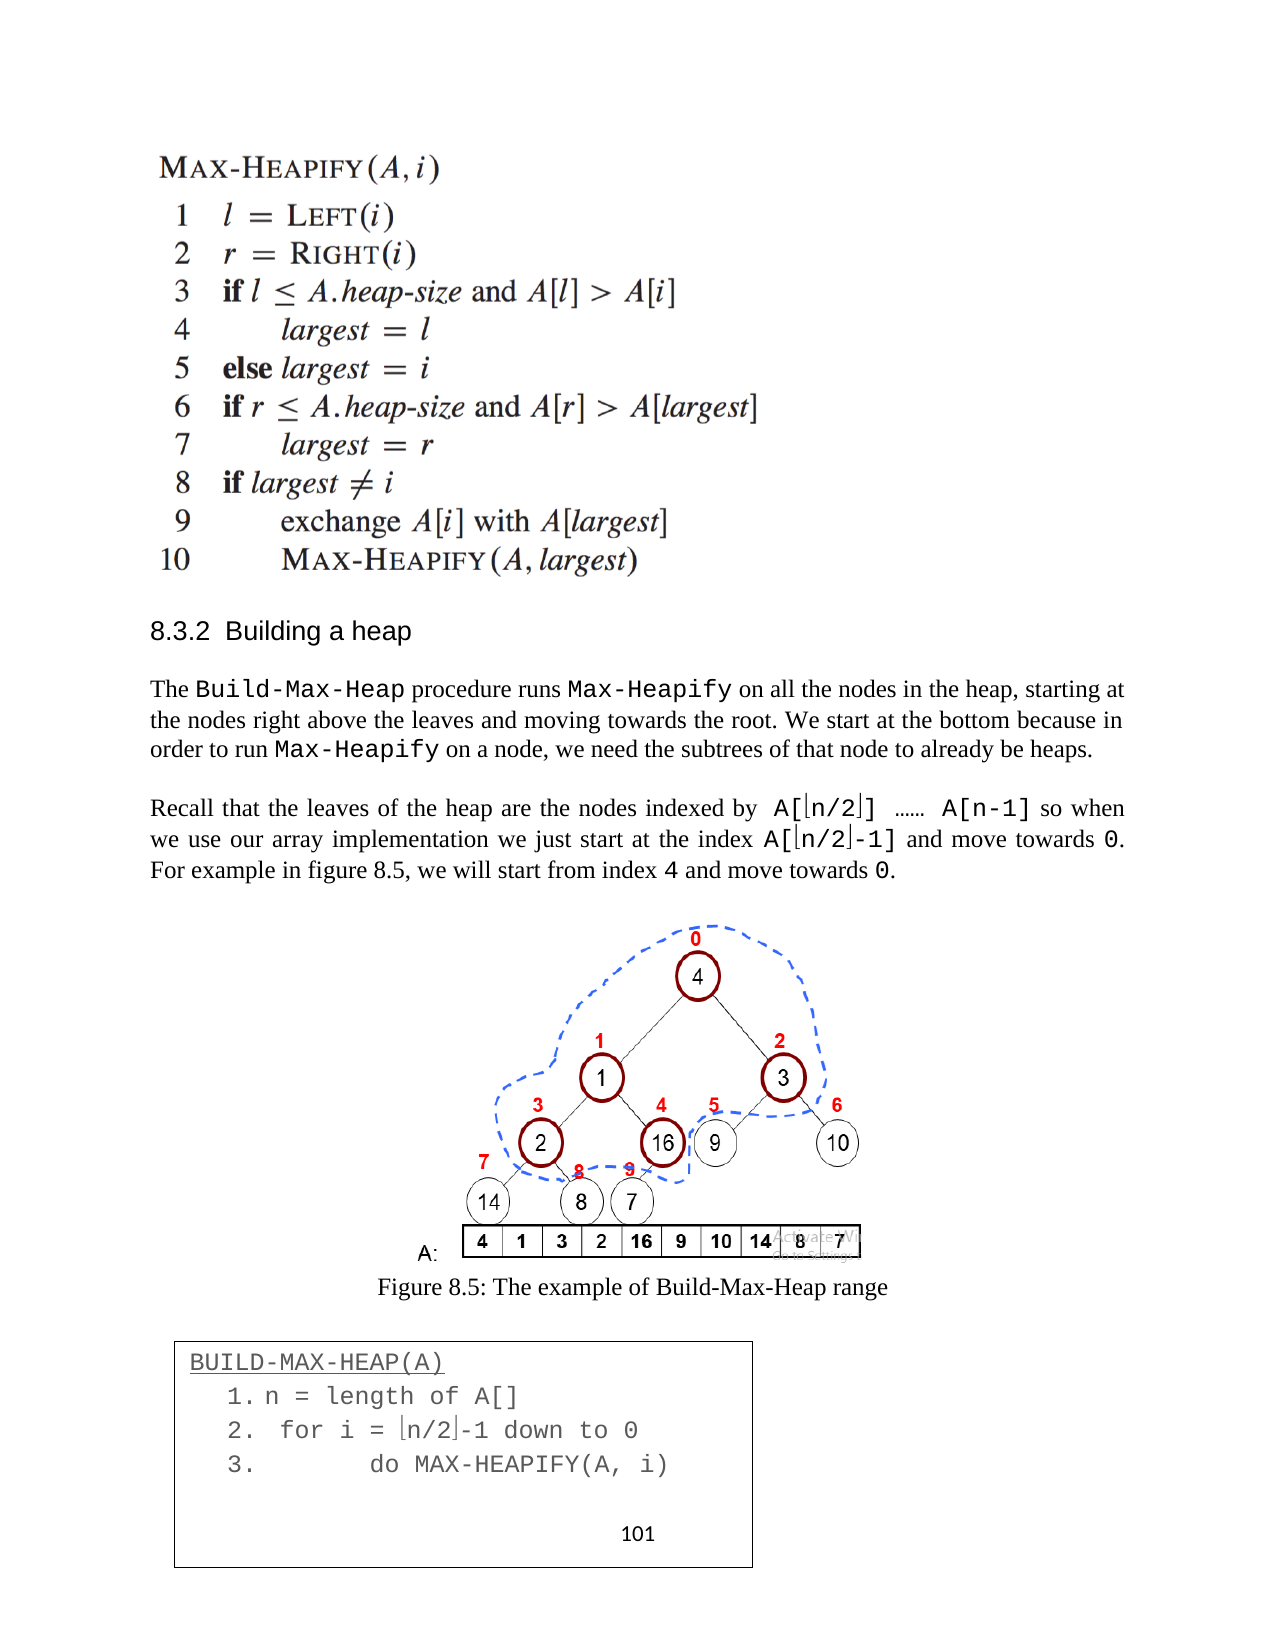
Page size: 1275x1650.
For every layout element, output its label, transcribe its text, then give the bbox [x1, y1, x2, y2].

subtitle Building a heap [150, 615, 1125, 647]
picture [413, 919, 862, 1265]
text The Build-Max-Heap procedure runs Max-Heapify on all the nodes in the heap, starting at the nodes right above the leaves and moving towards the root. We start at the bottom because in order to run Max-Heapify on a node, we need the subtrees of that node to already be heaps. [150, 674, 1125, 764]
text Recall that the leaves of the heap are the nodes indexed by A[n/2] …… A[n-1] so when we use our array implementation we just start at the index A[n/2-1] and move towards 0. For example in figure 8.5, we will start from index 4 and move towards 0. [150, 793, 1125, 886]
